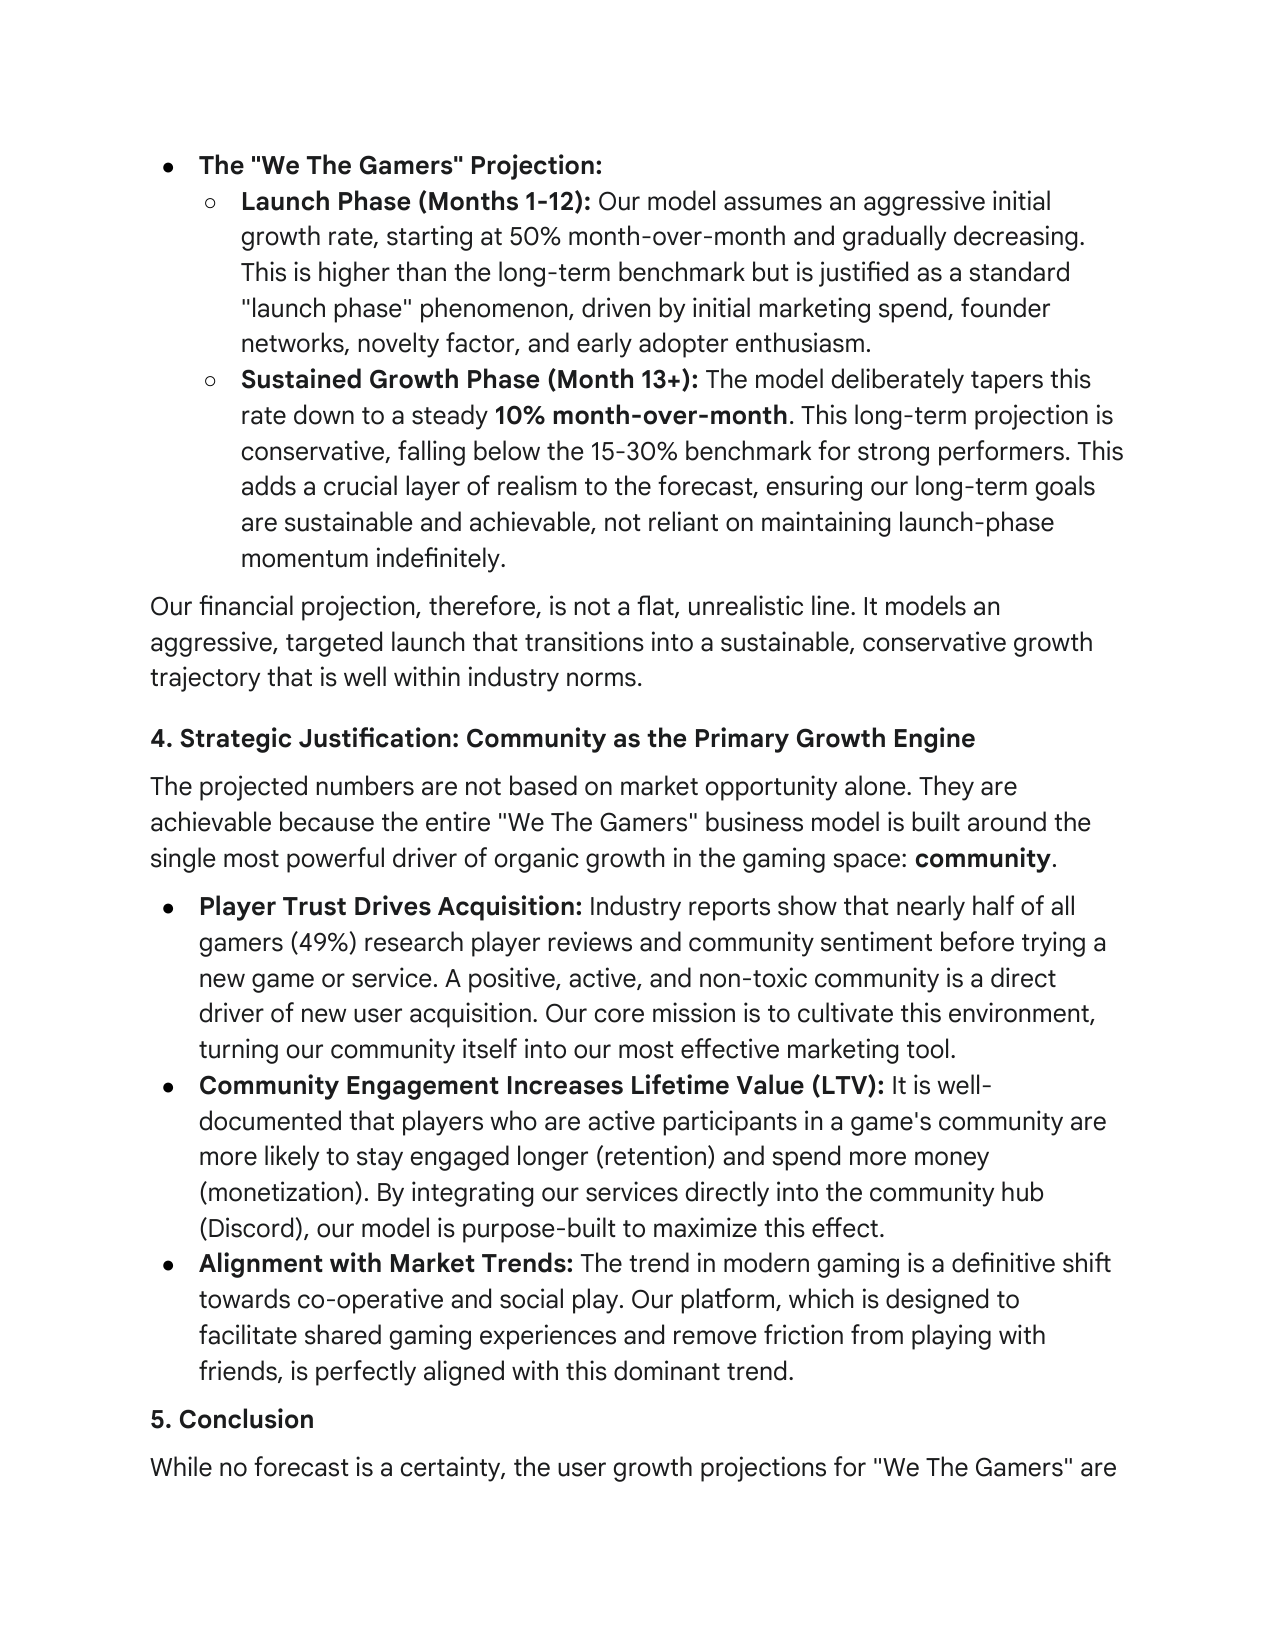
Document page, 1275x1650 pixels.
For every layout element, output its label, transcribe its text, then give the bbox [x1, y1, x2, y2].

list Community Engagement Increases Lifetime Value (LTV): It is well-documented that players who are active participants in a game's community are more likely to stay engaged longer (retention) and spend more money (monetization). By integrating our services directly into the community hub (Discord), our model is purpose-built to maximize this effect. [161, 1070, 1125, 1244]
list Player Trust Drives Acquisition: Industry reports show that nearly half of all gamers (49%) research player reviews and community sentiment before trying a new game or service. A positive, active, and non-toxic community is a direct driver of new user acquisition. Our core mission is to cultivate this environment, turning our community itself into our most effective marketing tool. [161, 891, 1125, 1066]
subtitle 5. Conclusion [150, 1404, 1125, 1435]
list The "We The Gamers" Projection: [161, 150, 1125, 181]
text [150, 1452, 1125, 1484]
text The projected numbers are not based on market opportunity alone. They are achievable because the entire "We The Gamers" business model is built around the single most powerful driver of organic growth in the gaming space: community. [150, 772, 1125, 874]
list Launch Phase (Months 1-12): Our model assumes an aggressive initial growth rate, starting at 50% month-over-month and gradually decreasing. This is higher than the long-term benchmark but is justified as a standard "launch phase" phenomenon, driven by initial marketing spend, founder networks, novelty factor, and early adopter enthusiasm. [203, 186, 1125, 360]
subtitle 4. Strategic Justification: Community as the Primary Growth Engine [150, 723, 1125, 755]
list Sustained Growth Phase (Month 13+): The model deliberately tapers this rate down to a steady 10% month-over-month. This long-term projection is conservative, falling below the 15-30% benchmark for strong performers. This adds a crucial layer of realism to the forecast, ensuring our long-term goals are sustainable and achievable, not reliant on maintaining launch-phase momentum indefinitely. [203, 364, 1125, 574]
text Our financial projection, therefore, is not a flat, unrealistic line. It models an aggressive, targeted launch that transitions into a sustainable, conservative growth trajectory that is well within industry norms. [150, 591, 1125, 694]
list Alignment with Market Trends: The trend in modern gaming is a definitive shift towards co-operative and social play. Our platform, which is designed to facilitate shared gaming experiences and remove friction from playing with friends, is perfectly aligned with this dominant trend. [161, 1249, 1125, 1387]
